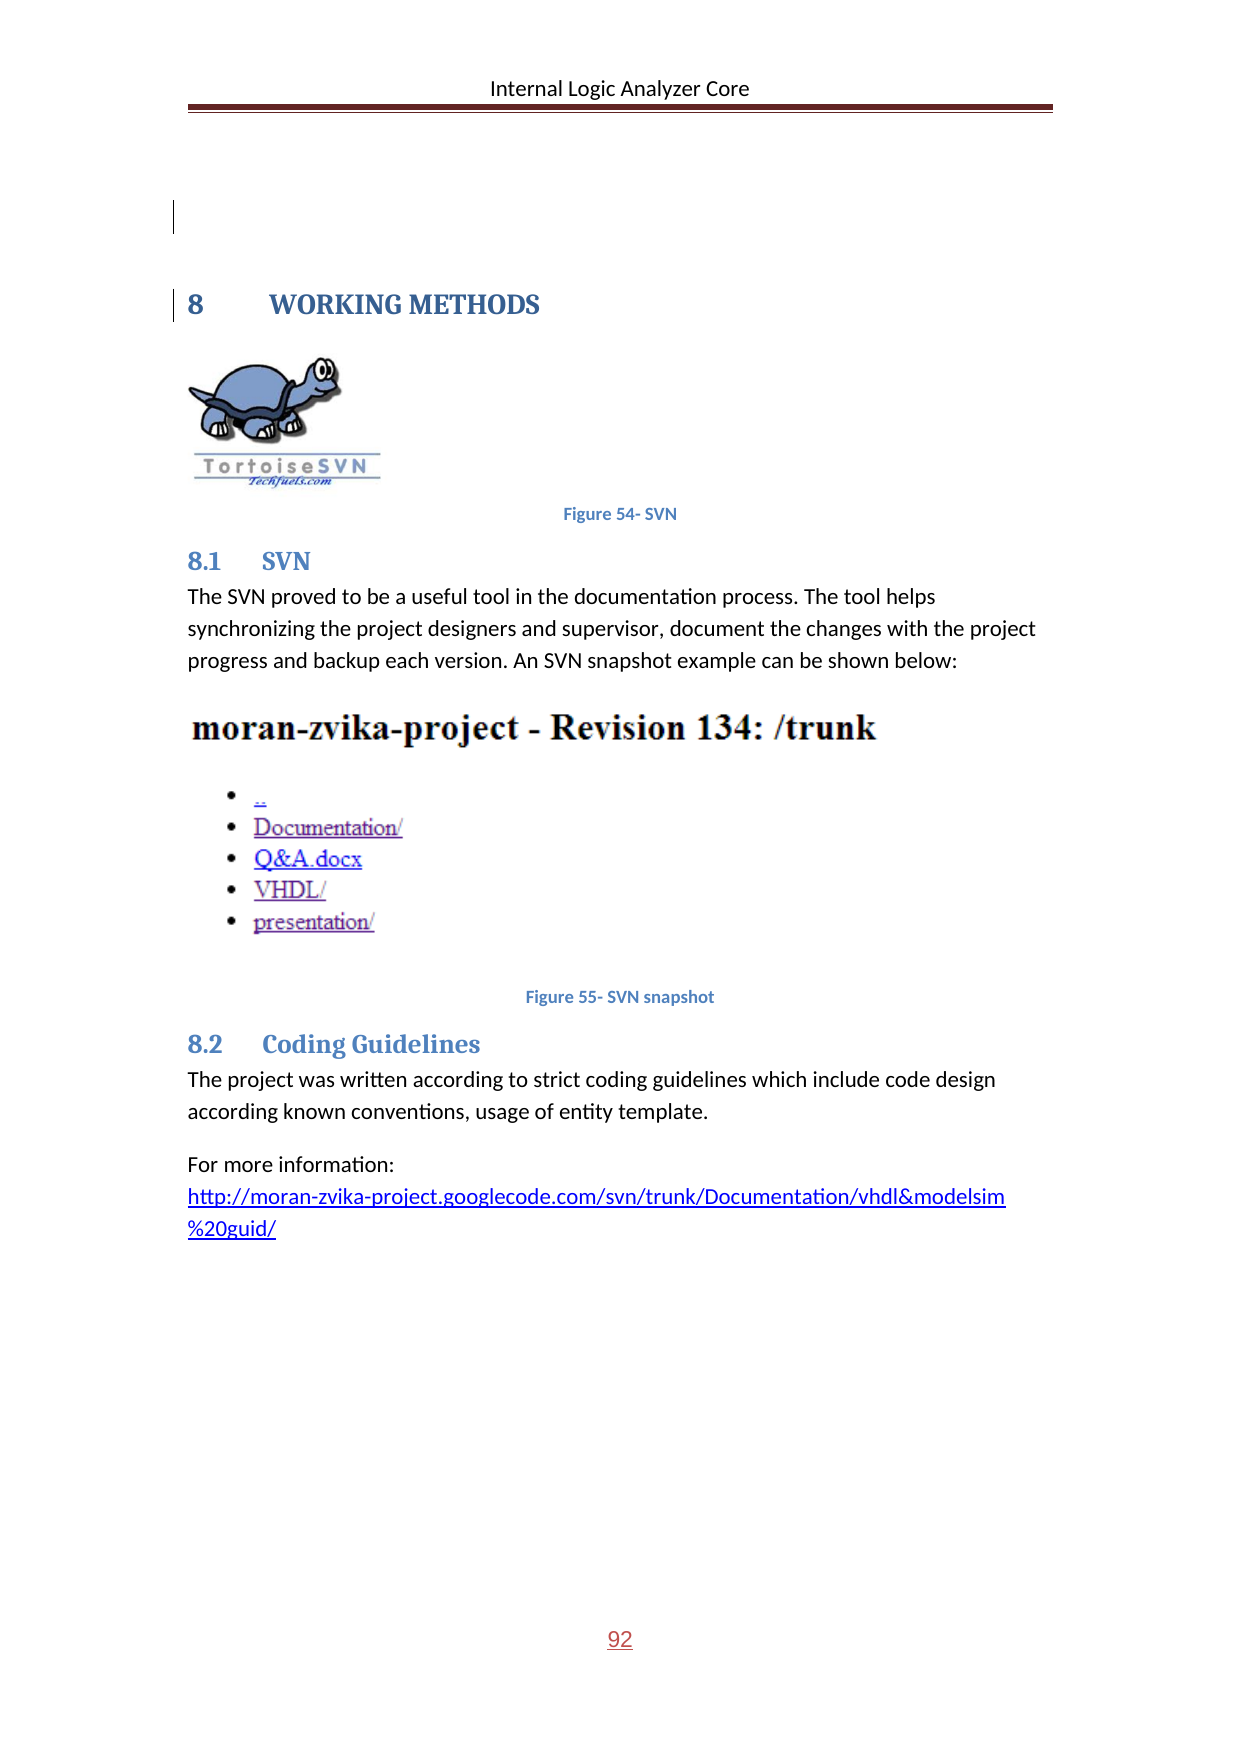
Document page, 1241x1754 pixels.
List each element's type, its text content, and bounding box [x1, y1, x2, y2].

picture [187, 347, 389, 498]
subtitle 8.1 SVN [187, 546, 1053, 577]
text For more information: http://moran-zvika-project.googlecode.com/svn/trunk/Documentation/vhdl&modelsim%20guid/ [187, 1150, 1053, 1242]
text The project was written according to strict coding guidelines which include code design according known conventions, usage of entity template. [187, 1065, 1053, 1125]
subtitle 8 WORKING METHODS [187, 288, 1053, 322]
subtitle 8.2 Coding Guidelines [187, 1029, 1053, 1060]
picture [187, 699, 889, 961]
text The SVN proved to be a useful tool in the documentation process. The tool helps synchronizing the project designers and supervisor, document the changes with the project progress and backup each version. An SVN snapshot example can be shown below: [187, 582, 1053, 674]
text Figure 54- SVN [187, 502, 1053, 525]
text Figure 55- SVN snapshot [187, 985, 1053, 1008]
